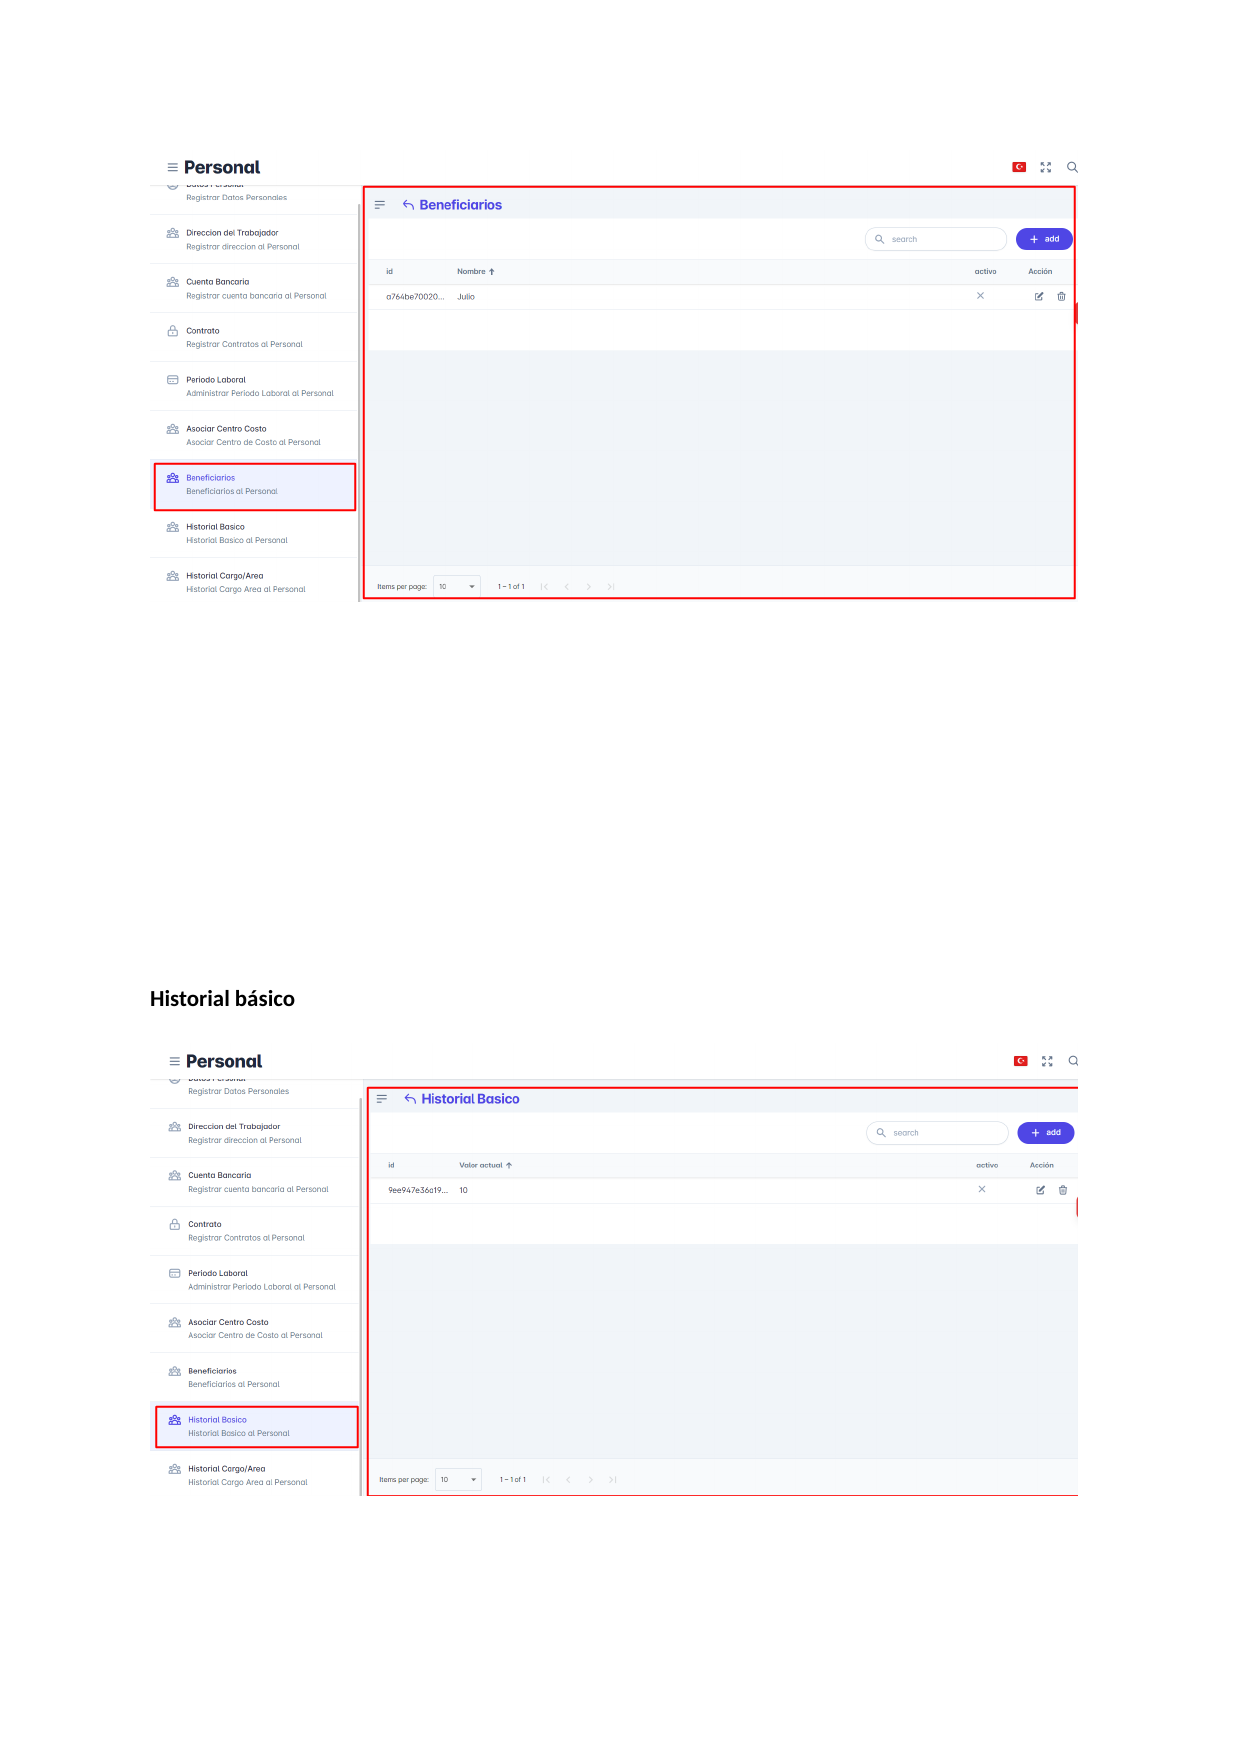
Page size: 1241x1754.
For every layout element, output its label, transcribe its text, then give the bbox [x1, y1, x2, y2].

text Historial básico [150, 984, 1078, 1013]
picture [150, 150, 1078, 602]
picture [150, 1043, 1078, 1496]
